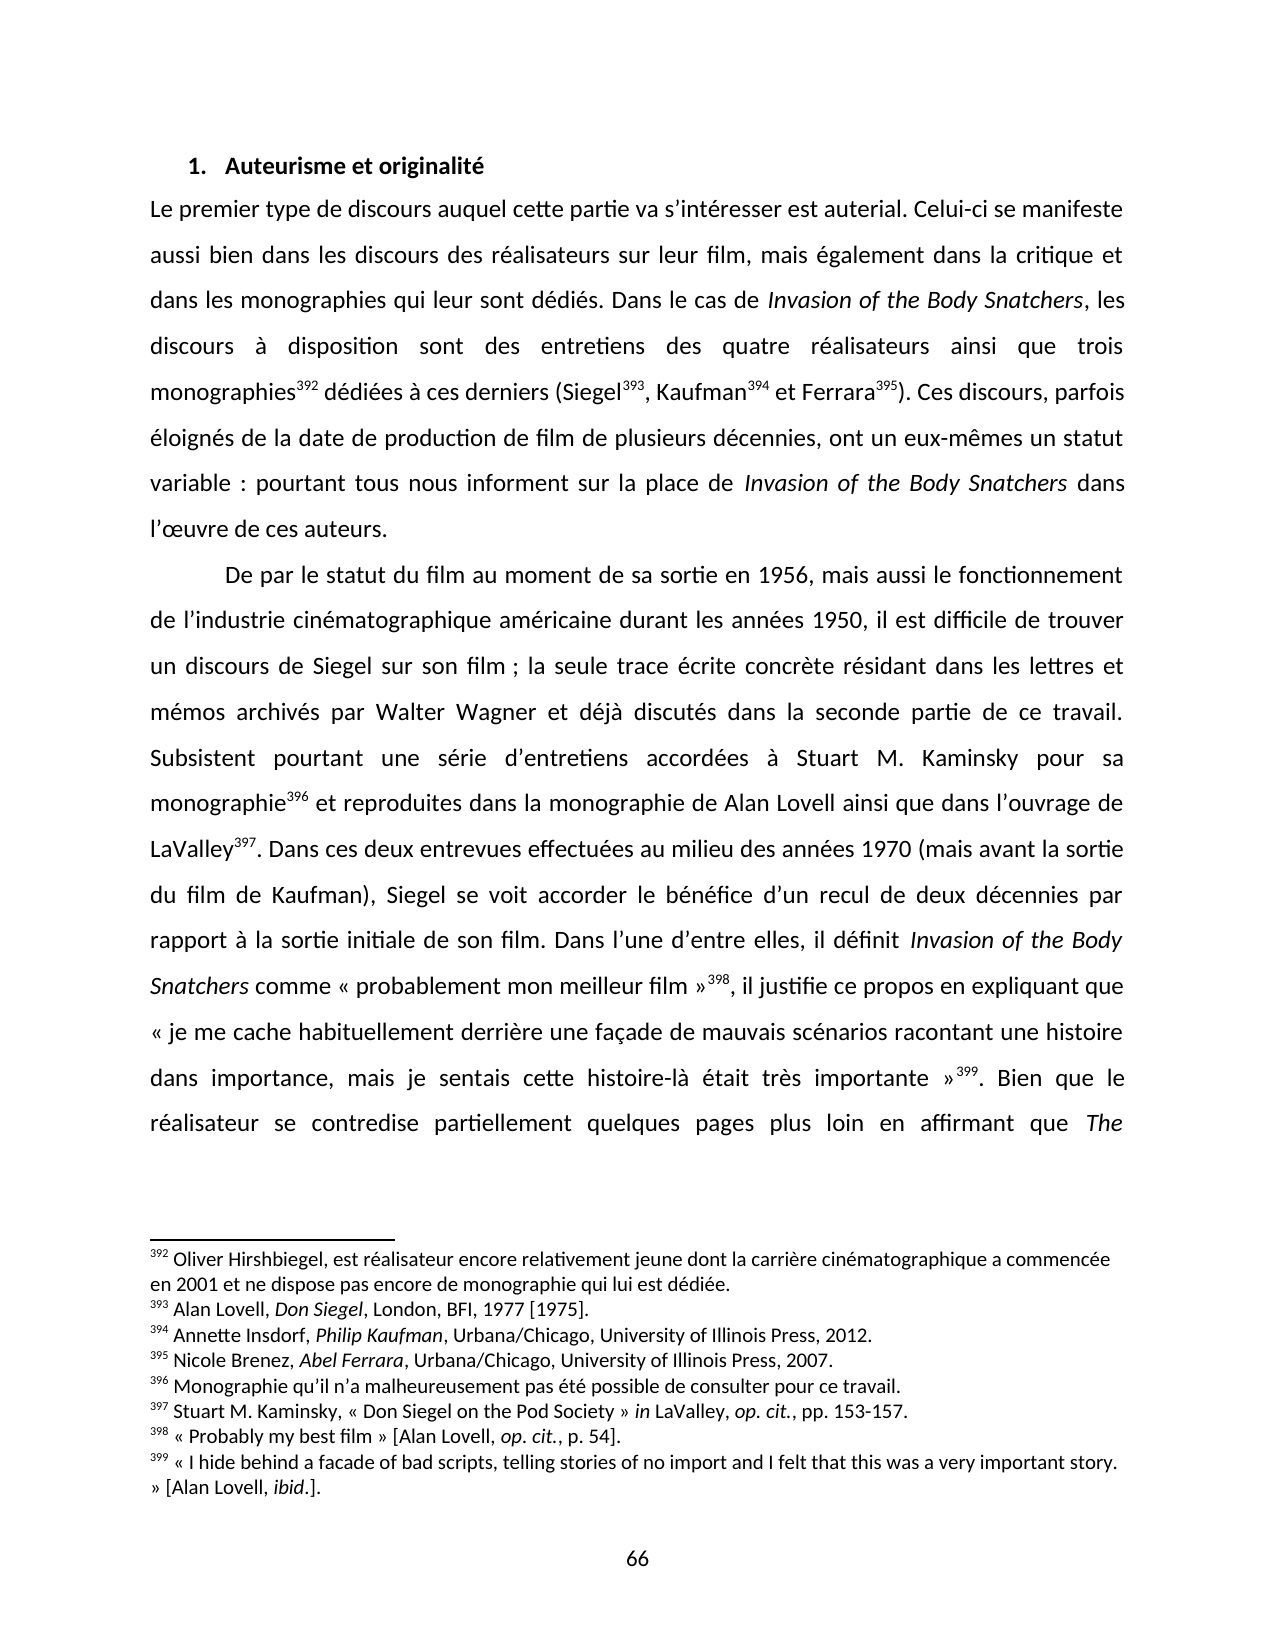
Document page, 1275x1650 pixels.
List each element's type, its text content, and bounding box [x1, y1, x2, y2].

text De par le statut du film au moment de sa sortie en 1956, mais aussi le fonctionnement de l’industrie cinématographique américaine durant les années 1950, il est difficile de trouver un discours de Siegel sur son film ; la seule trace écrite concrète résidant dans les lettres et mémos archivés par Walter Wagner et déjà discutés dans la seconde partie de ce travail. Subsistent pourtant une série d’entretiens accordées à Stuart M. Kaminsky pour sa monographie et reproduites dans la monographie de Alan Lovell ainsi que dans l’ouvrage de LaValley. Dans ces deux entrevues effectuées au milieu des années 1970 (mais avant la sortie du film de Kaufman), Siegel se voit accorder le bénéfice d’un recul de deux décennies par rapport à la sortie initiale de son film. Dans l’une d’entre elles, il définit Invasion of the Body Snatchers comme « probablement mon meilleur film », il justifie ce propos en expliquant que « je me cache habituellement derrière une façade de mauvais scénarios racontant une histoire dans importance, mais je sentais cette histoire-là était très importante ». Bien que le réalisateur se contredise partiellement quelques pages plus loin en affirmant que The Beguilded est le meilleur film qu’il n’ait jamais réalisé, ce commentaire montre tout de même l’importance que Siegel accorde à Invasion of the Body Snatchers parmi les 35 long-métrages qu’il a réalisé. D’autant plus intéressant est la justification qu’il donne en parlant de l’importance de l’histoire : il explique qu’il considère que le monde est réellement peuple de pods sans émotion et que l’avertissement donné par le film est réel, une manière non seulement de justifier son importance dans sa carrière par son côté personnel mais également de contribuer au mythe du film comme création artistique visant à transmettre les idées de son auteur. Il attribue par ces propos une mission à son film : non simplement de distraire mais d’avertir le public sur les dangers d’une vie sans émotions. Cette volonté de faire de son film un film à message personnel passe aussi par un déni de l’œuvre à partir de laquelle il a été adapté : non seulement Siegel ne fait référence au feuilleton de Finney (ou à Finney tout court) à aucun moment dans ces deux entrevues, il va jusqu’à affirmer que l’idée d’avoir un psychiatre comme porte-parole des pods était « un choix conscient » alors que la scène en question (dialogue compris) sont quasiment adaptés mot pour mot du feuilleton de Finney. Son discours montre ici la volonté de s’approprier le film (et de son histoire) comme une création personnelle. Dans cette optique d’appropriation, Siegel évoque son insomnie chronique en rapport avec le danger du sommeil thématisé par le récit ; il insiste sur ce fait en précisant que le choix du titre du film, imposé par Allied, serait « l’idée d’un pod stupide » en affirmant que son choix de titre aurait été le très shakespearien « Sleep No More ». Cette affirmation a pour effet de lier son film à ce qui est probablement le plus canonique des corpus de l’histoire de la littérature. Le discours de Siegel sur son film montre donc l’importance de ce dernier sans son parcours de réalisateur, et sa volonté d’en faire une création personnelle et, en quelque sorte, un film militant. Ce discours ayant lieu presque 20 années après la sortie du film, le contexte socio-politique dans lequel il s’inscrit est différent de celui de la production du film : le maccarthysme et la blacklist appartiennent en 1974 au passé, alors que la Guerre Froide – malgré une escalade du conflit dans les années 1960 – amorce la Détente avec la visite de Richard Nixon en Chine et les accords SALT (Strategic Arms Limitation Treaty) de 1972. Les lectures du film de Siegel comme critique du maccarthysme et de la guerre froide le cantonnent donc comme une allégorie d’un contexte bien précis, alors que la lecture proposée par Siegel d’une paranoïa provoquée par l’insomnie accorde une certaine atemporalité à son message ; une façon de défendre le film comme une œuvre encore d’actualité. [150, 559, 1125, 1138]
subtitle Auteurisme et originalité [187, 150, 1125, 181]
text Le premier type de discours auquel cette partie va s’intéresser est auterial. Celui-ci se manifeste aussi bien dans les discours des réalisateurs sur leur film, mais également dans la critique et dans les monographies qui leur sont dédiés. Dans le cas de Invasion of the Body Snatchers, les discours à disposition sont des entretiens des quatre réalisateurs ainsi que trois monographies dédiées à ces derniers (Siegel, Kaufman et Ferrara). Ces discours, parfois éloignés de la date de production de film de plusieurs décennies, ont un eux-mêmes un statut variable : pourtant tous nous informent sur la place de Invasion of the Body Snatchers dans l’œuvre de ces auteurs. [150, 193, 1125, 544]
